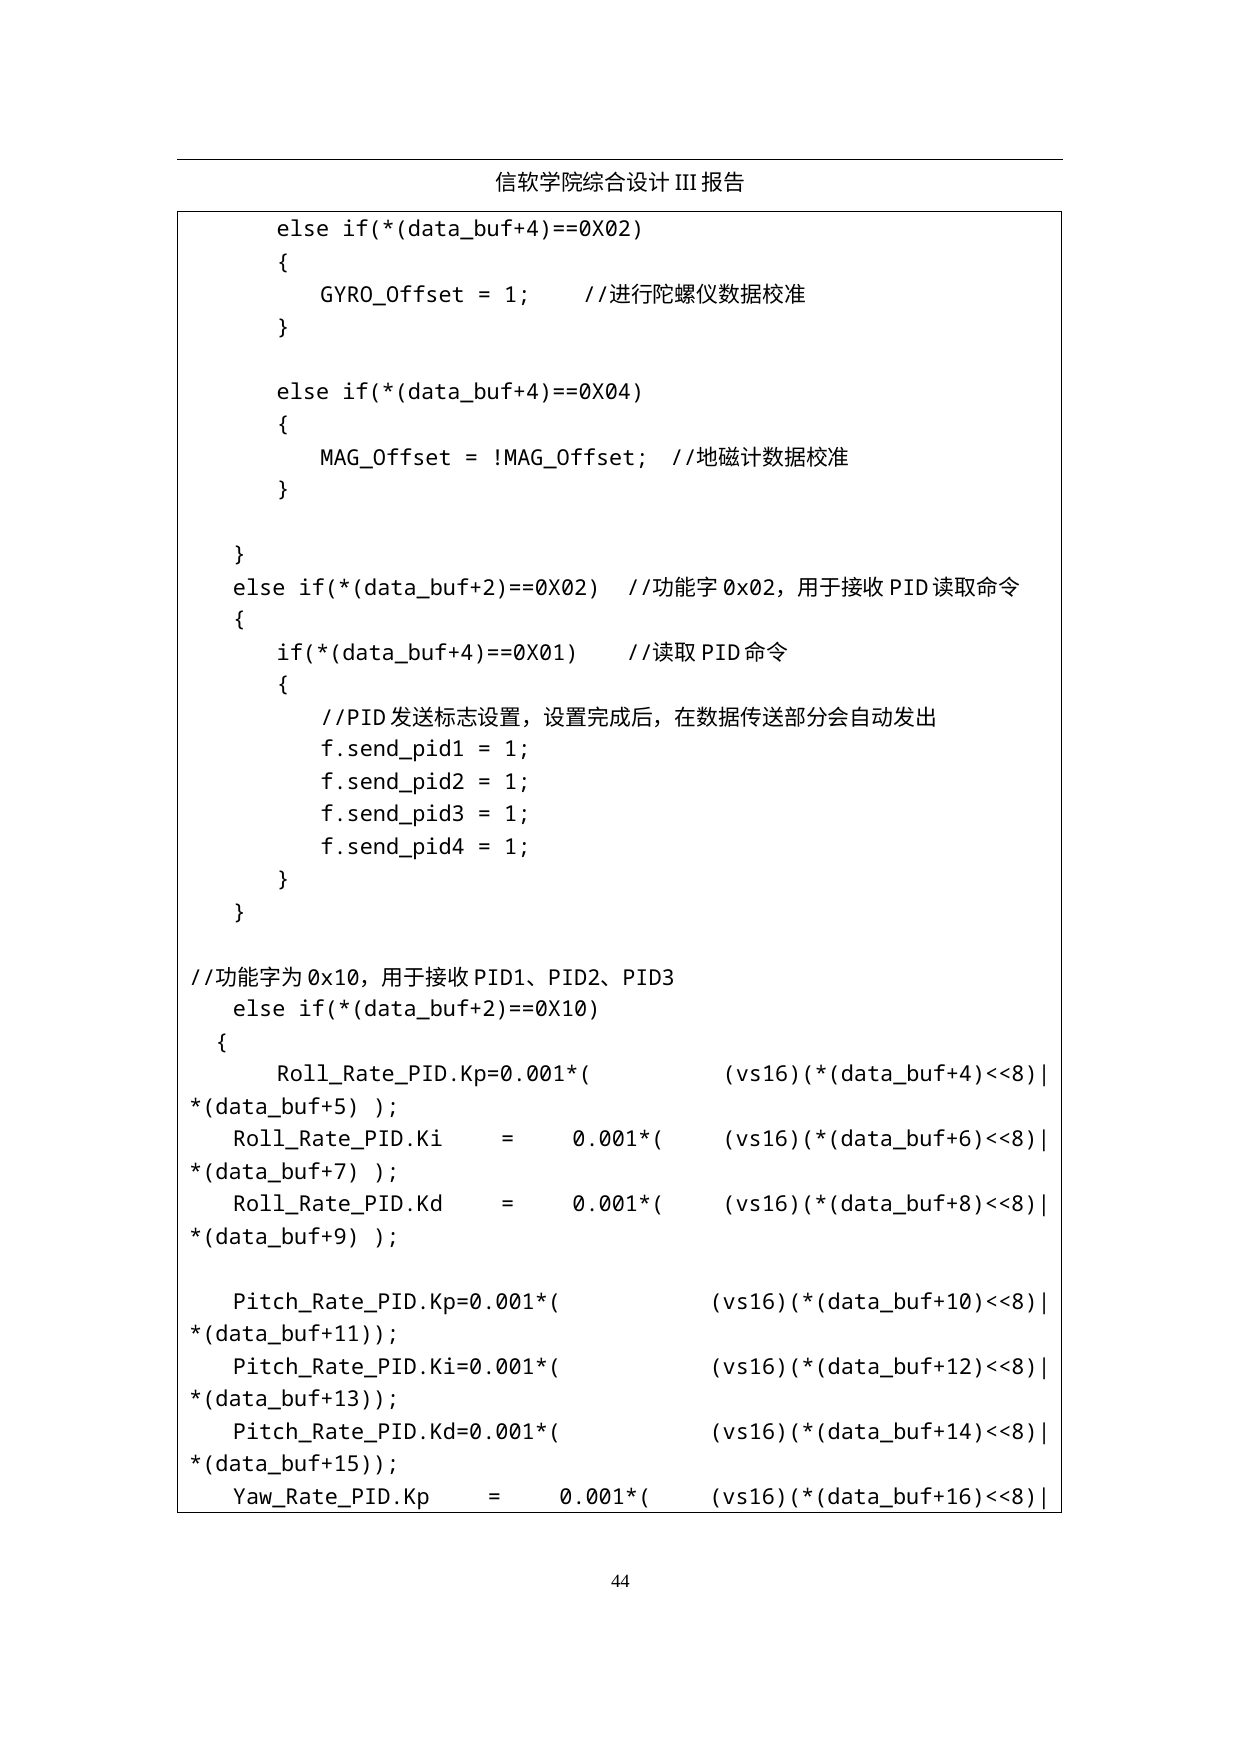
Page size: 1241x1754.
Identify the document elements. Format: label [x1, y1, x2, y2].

table_header [178, 212, 1061, 1512]
